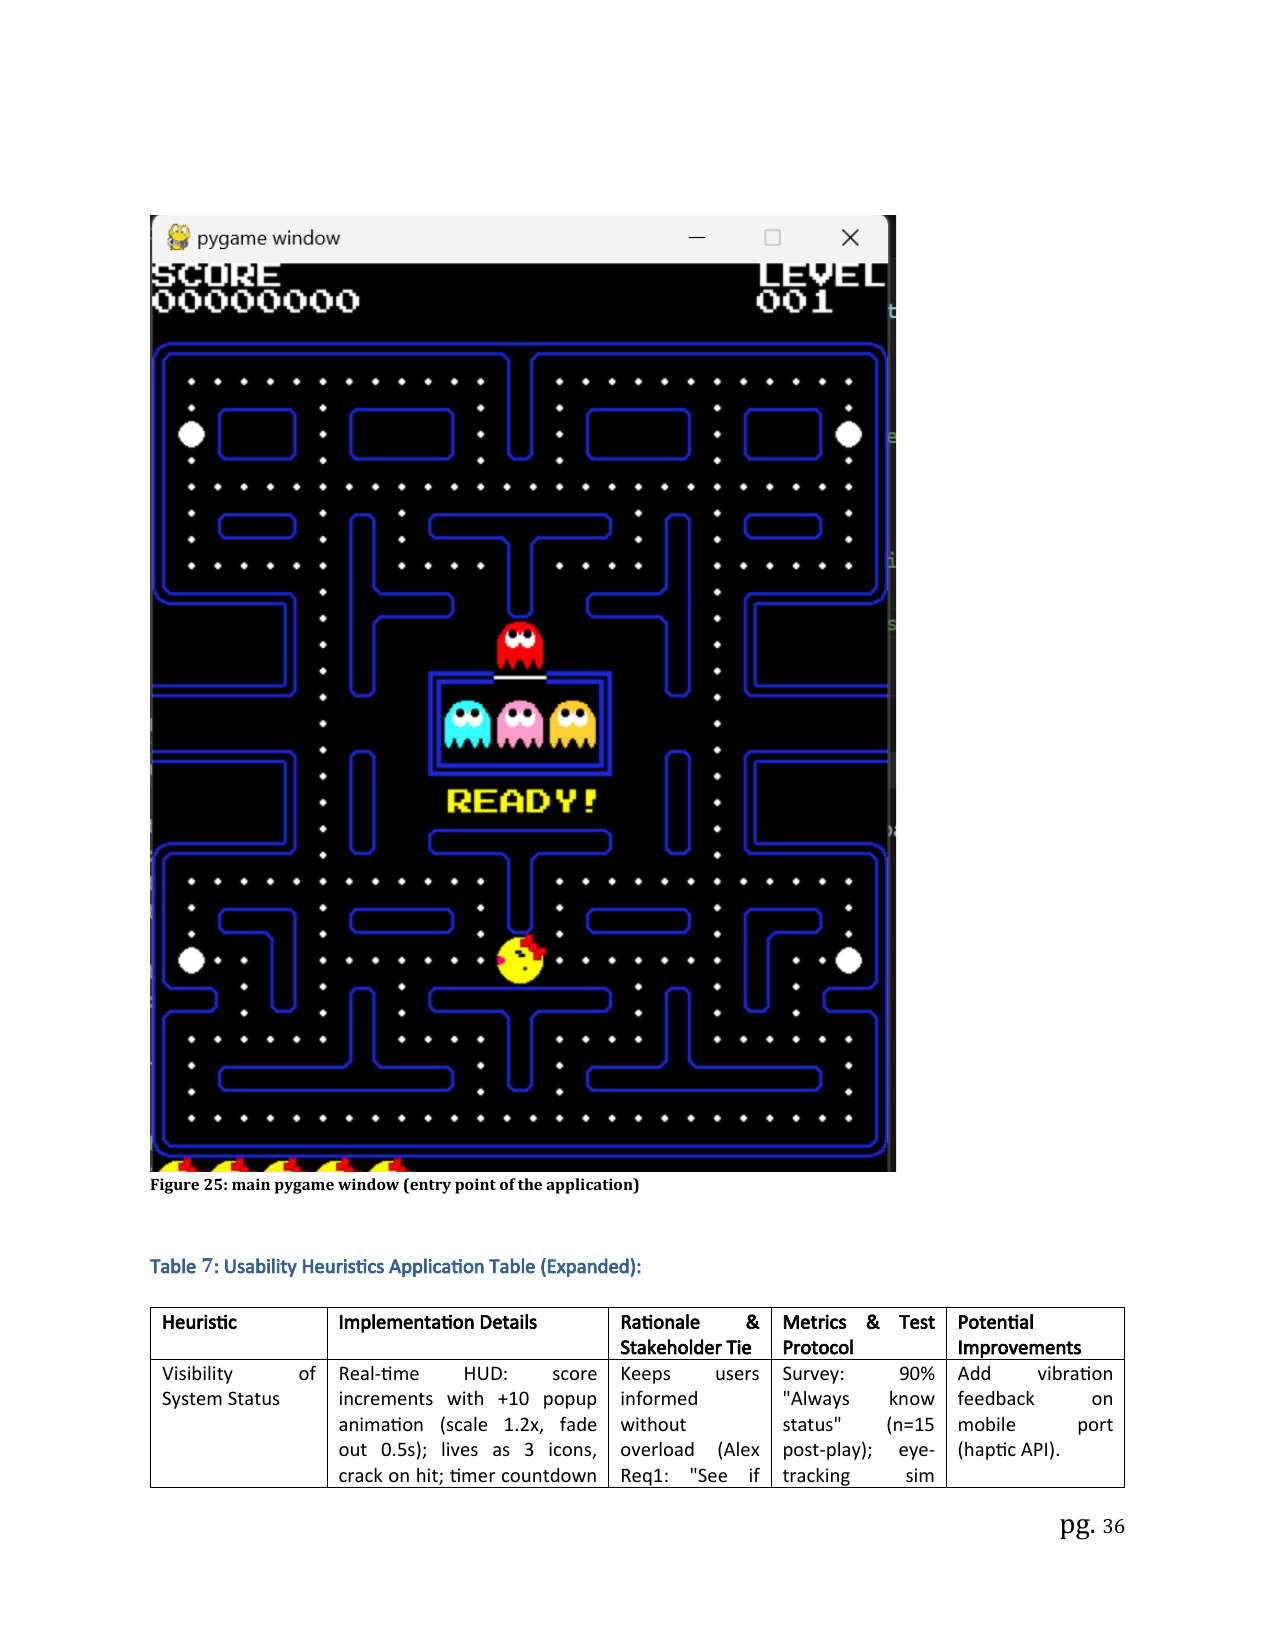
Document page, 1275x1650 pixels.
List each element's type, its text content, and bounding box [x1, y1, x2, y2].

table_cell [151, 1360, 327, 1487]
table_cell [772, 1360, 946, 1487]
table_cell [947, 1360, 1124, 1487]
picture [150, 215, 897, 1172]
table_header Metrics & Test Protocol [772, 1308, 946, 1359]
table_header Potential Improvements [947, 1308, 1124, 1359]
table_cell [328, 1360, 608, 1487]
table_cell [609, 1360, 771, 1487]
table_header Heuristic [151, 1308, 327, 1359]
table_header Rationale & Stakeholder Tie [609, 1308, 771, 1359]
table_header Implementation Details [328, 1308, 608, 1359]
